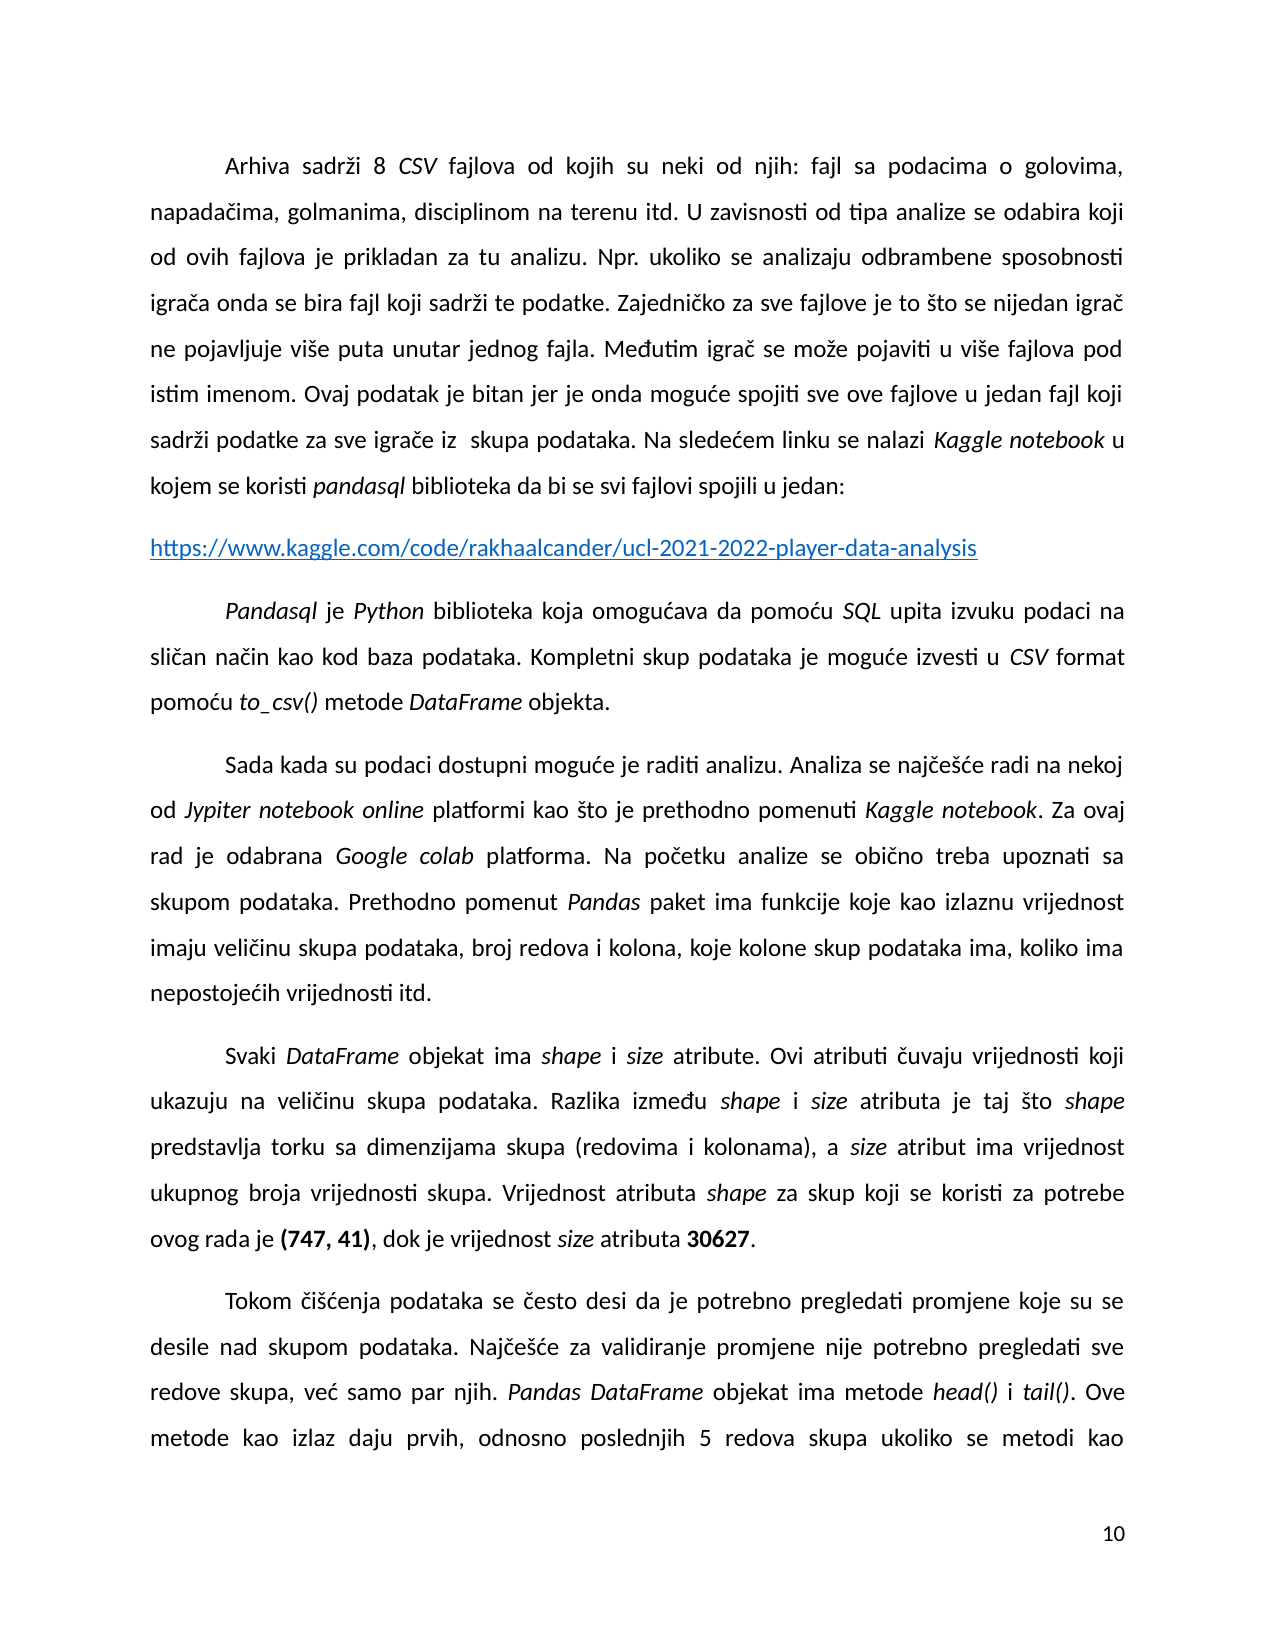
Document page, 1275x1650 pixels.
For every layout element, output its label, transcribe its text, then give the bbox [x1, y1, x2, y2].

text Pandasql je Python biblioteka koja omogućava da pomoću SQL upita izvuku podaci na sličan način kao kod baza podataka. Kompletni skup podataka je moguće izvesti u CSV format pomoću to_csv() metode DataFrame objekta. [150, 595, 1125, 717]
text https://www.kaggle.com/code/rakhaalcander/ucl-2021-2022-player-data-analysis [150, 532, 1125, 563]
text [150, 1285, 1125, 1453]
text Svaki DataFrame objekat ima shape i size atribute. Ovi atributi čuvaju vrijednosti koji ukazuju na veličinu skupa podataka. Razlika između shape i size atributa je taj što shape predstavlja torku sa dimenzijama skupa (redovima i kolonama), a size atribut ima vrijednost ukupnog broja vrijednosti skupa. Vrijednost atributa shape za skup koji se koristi za potrebe ovog rada je (747, 41), dok je vrijednost size atributa 30627. [150, 1040, 1125, 1253]
text Arhiva sadrži 8 CSV fajlova od kojih su neki od njih: fajl sa podacima o golovima, napadačima, golmanima, disciplinom na terenu itd. U zavisnosti od tipa analize se odabira koji od ovih fajlova je prikladan za tu analizu. Npr. ukoliko se analizaju odbrambene sposobnosti igrača onda se bira fajl koji sadrži te podatke. Zajedničko za sve fajlove je to što se nijedan igrač ne pojavljuje više puta unutar jednog fajla. Međutim igrač se može pojaviti u više fajlova pod istim imenom. Ovaj podatak je bitan jer je onda moguće spojiti sve ove fajlove u jedan fajl koji sadrži podatke za sve igrače iz skupa podataka. Na sledećem linku se nalazi Kaggle notebook u kojem se koristi pandasql biblioteka da bi se svi fajlovi spojili u jedan: [150, 150, 1125, 501]
text Sada kada su podaci dostupni moguće je raditi analizu. Analiza se najčešće radi na nekoj od Jypiter notebook online platformi kao što je prethodno pomenuti Kaggle notebook. Za ovaj rad je odabrana Google colab platforma. Na početku analize se obično treba upoznati sa skupom podataka. Prethodno pomenut Pandas paket ima funkcije koje kao izlaznu vrijednost imaju veličinu skupa podataka, broj redova i kolona, koje kolone skup podataka ima, koliko ima nepostojećih vrijednosti itd. [150, 749, 1125, 1008]
